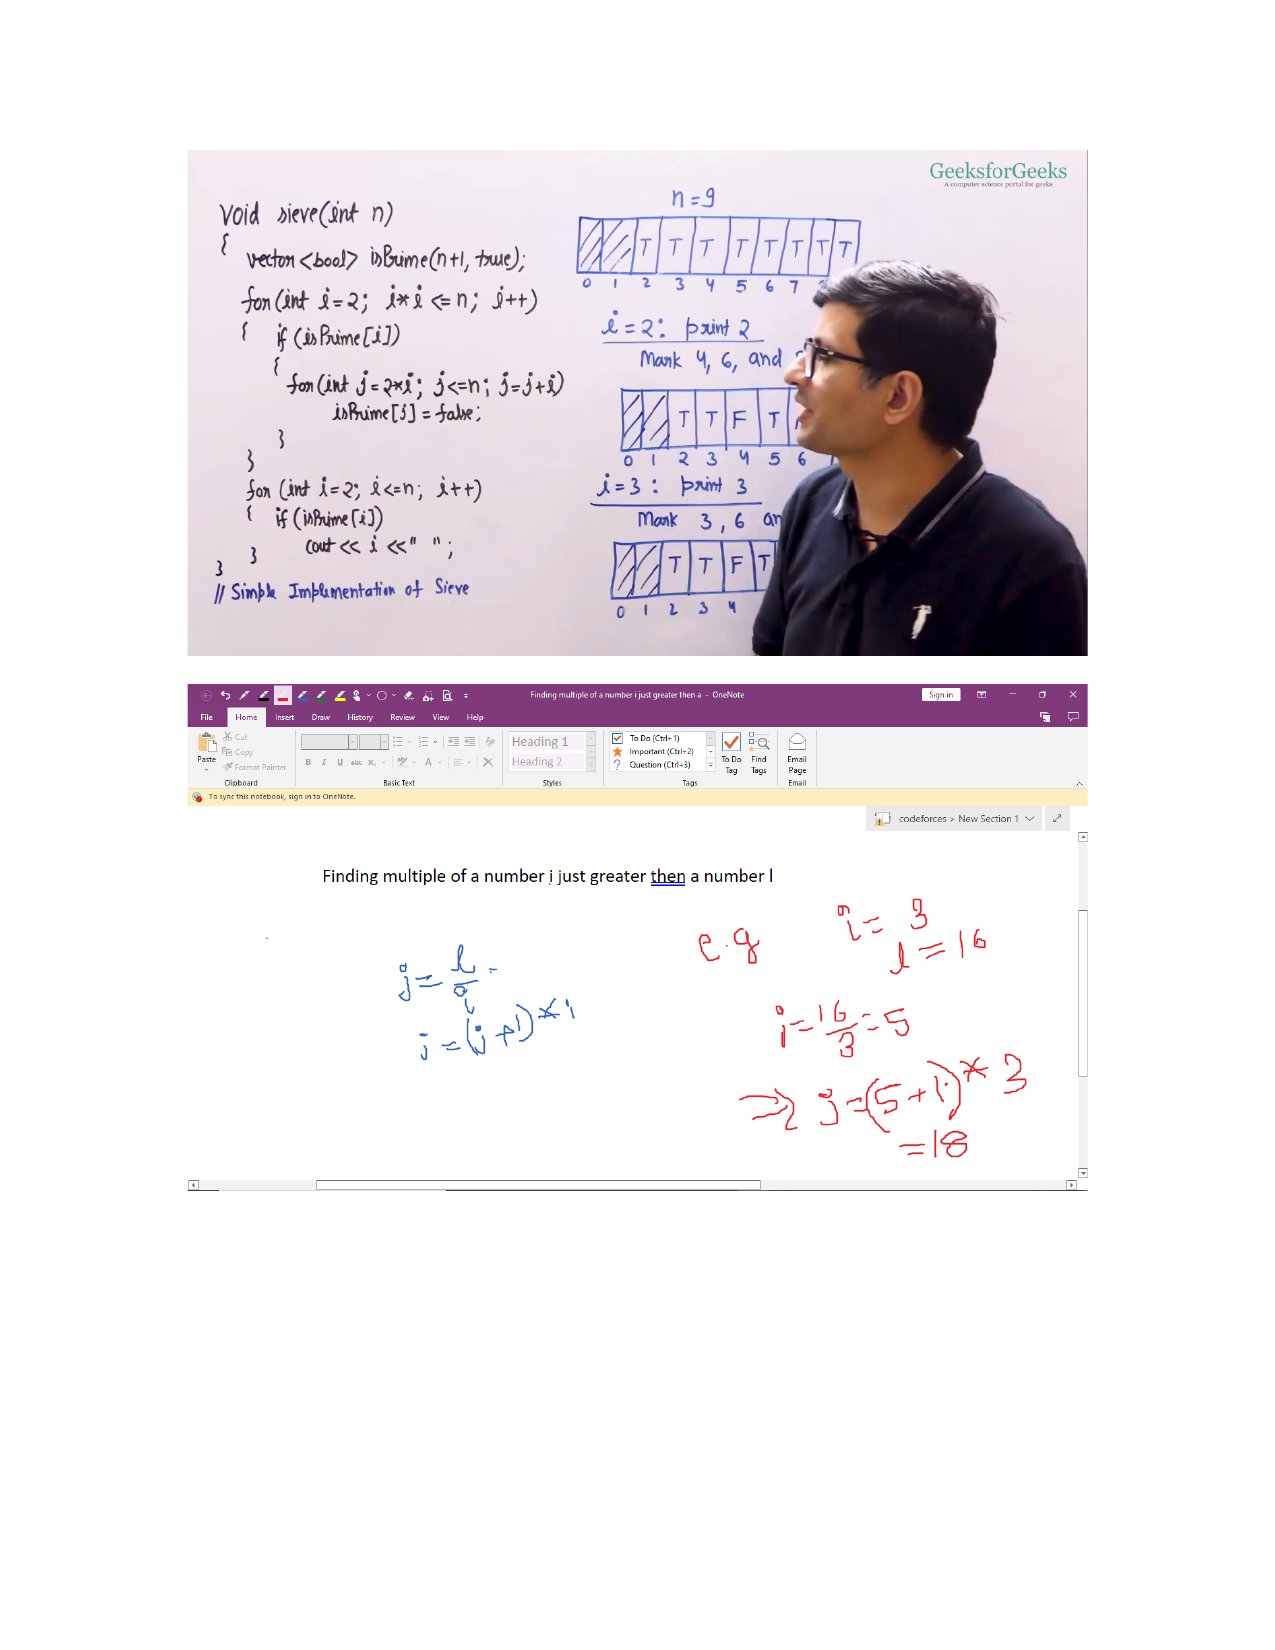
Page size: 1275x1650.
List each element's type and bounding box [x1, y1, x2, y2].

picture [187, 684, 1088, 1191]
picture [187, 150, 1088, 656]
